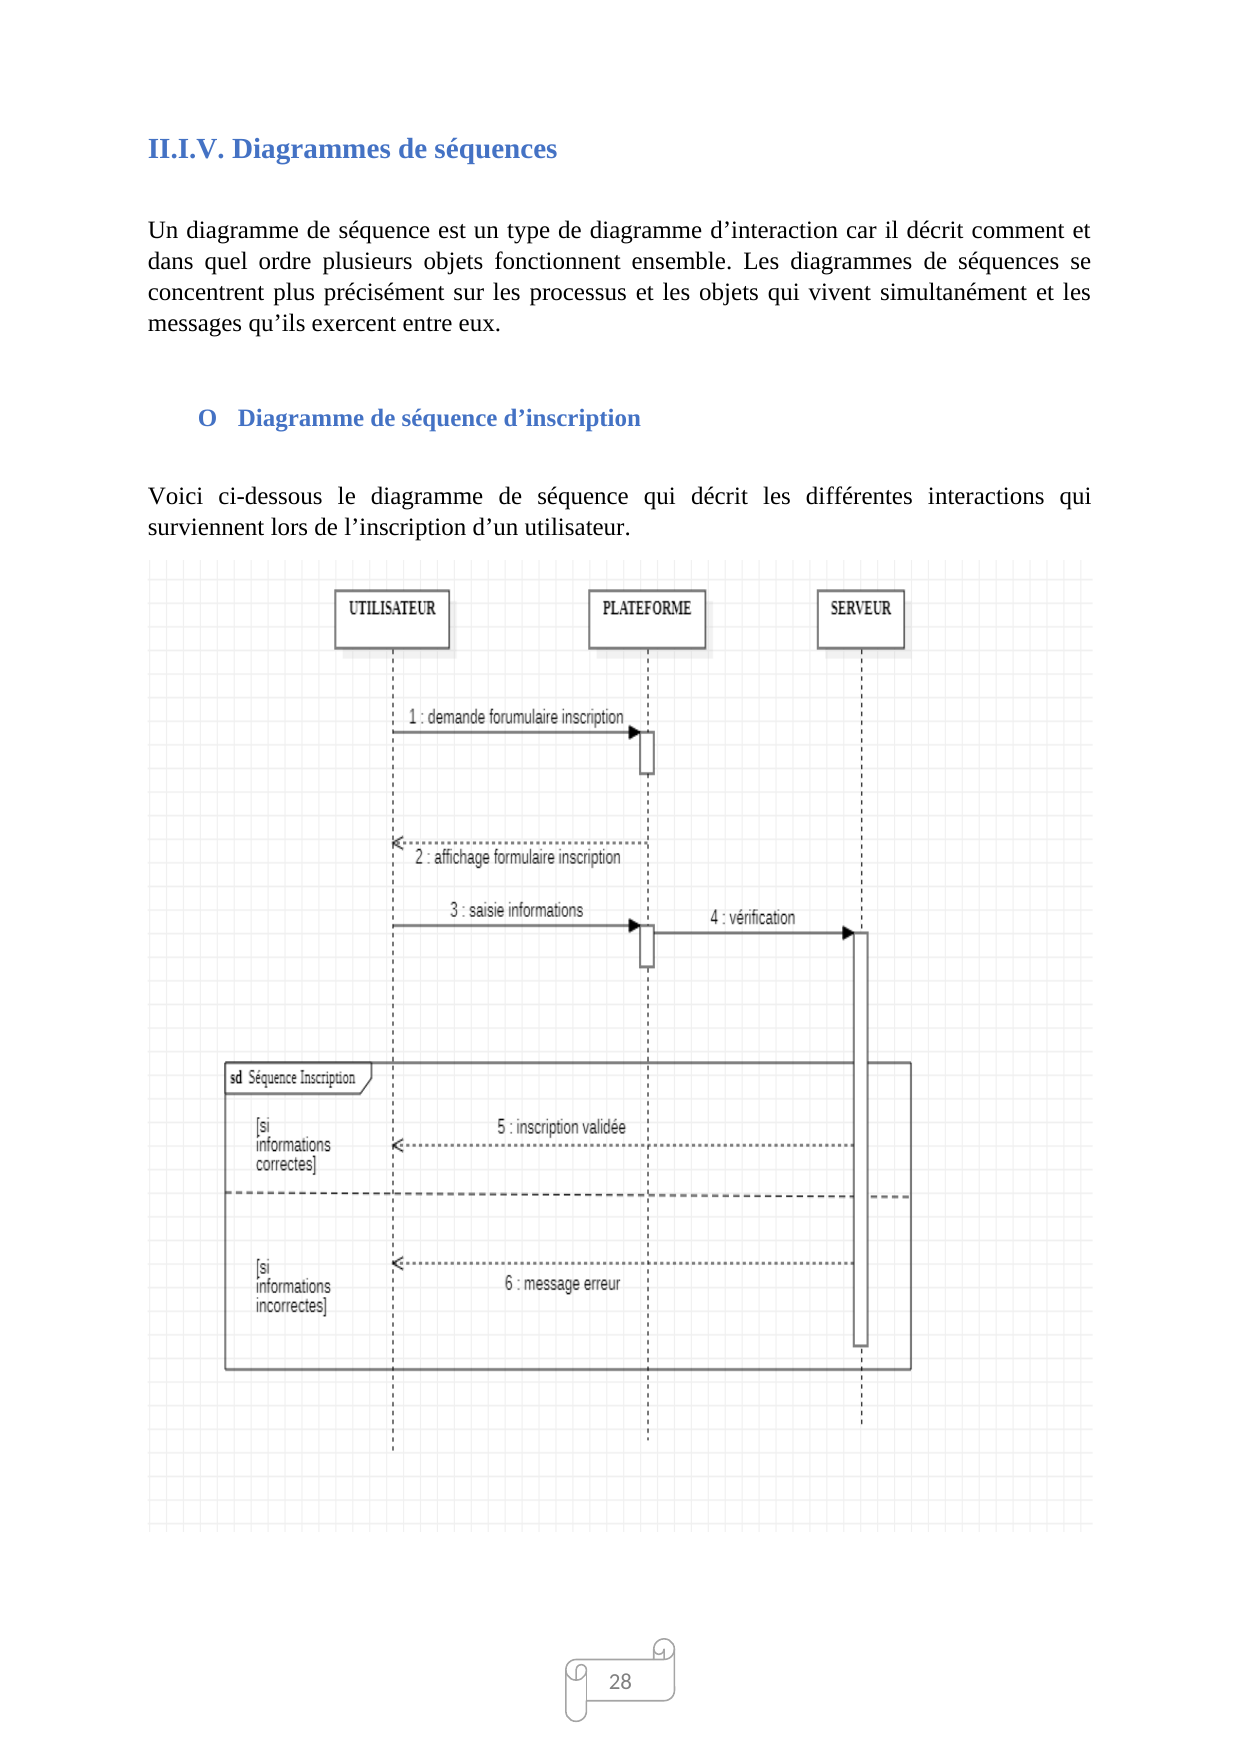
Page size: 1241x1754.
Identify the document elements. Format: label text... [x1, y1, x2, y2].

picture [147, 560, 1093, 1532]
text Un diagramme de séquence est un type de diagramme d’interaction car il décrit comment et dans quel ordre plusieurs objets fonctionnent ensemble. Les diagrammes de séquences se concentrent plus précisément sur les processus et les objets qui vivent simultanément et les messages qu’ils exercent entre eux. [148, 215, 1093, 337]
text Voici ci-dessous le diagramme de séquence qui décrit les différentes interactions qui surviennent lors de l’inscription d’un utilisateur. [148, 481, 1093, 541]
subtitle II.I.V. Diagrammes de séquences [148, 131, 1093, 165]
subtitle Diagramme de séquence d’inscription [148, 403, 1093, 432]
